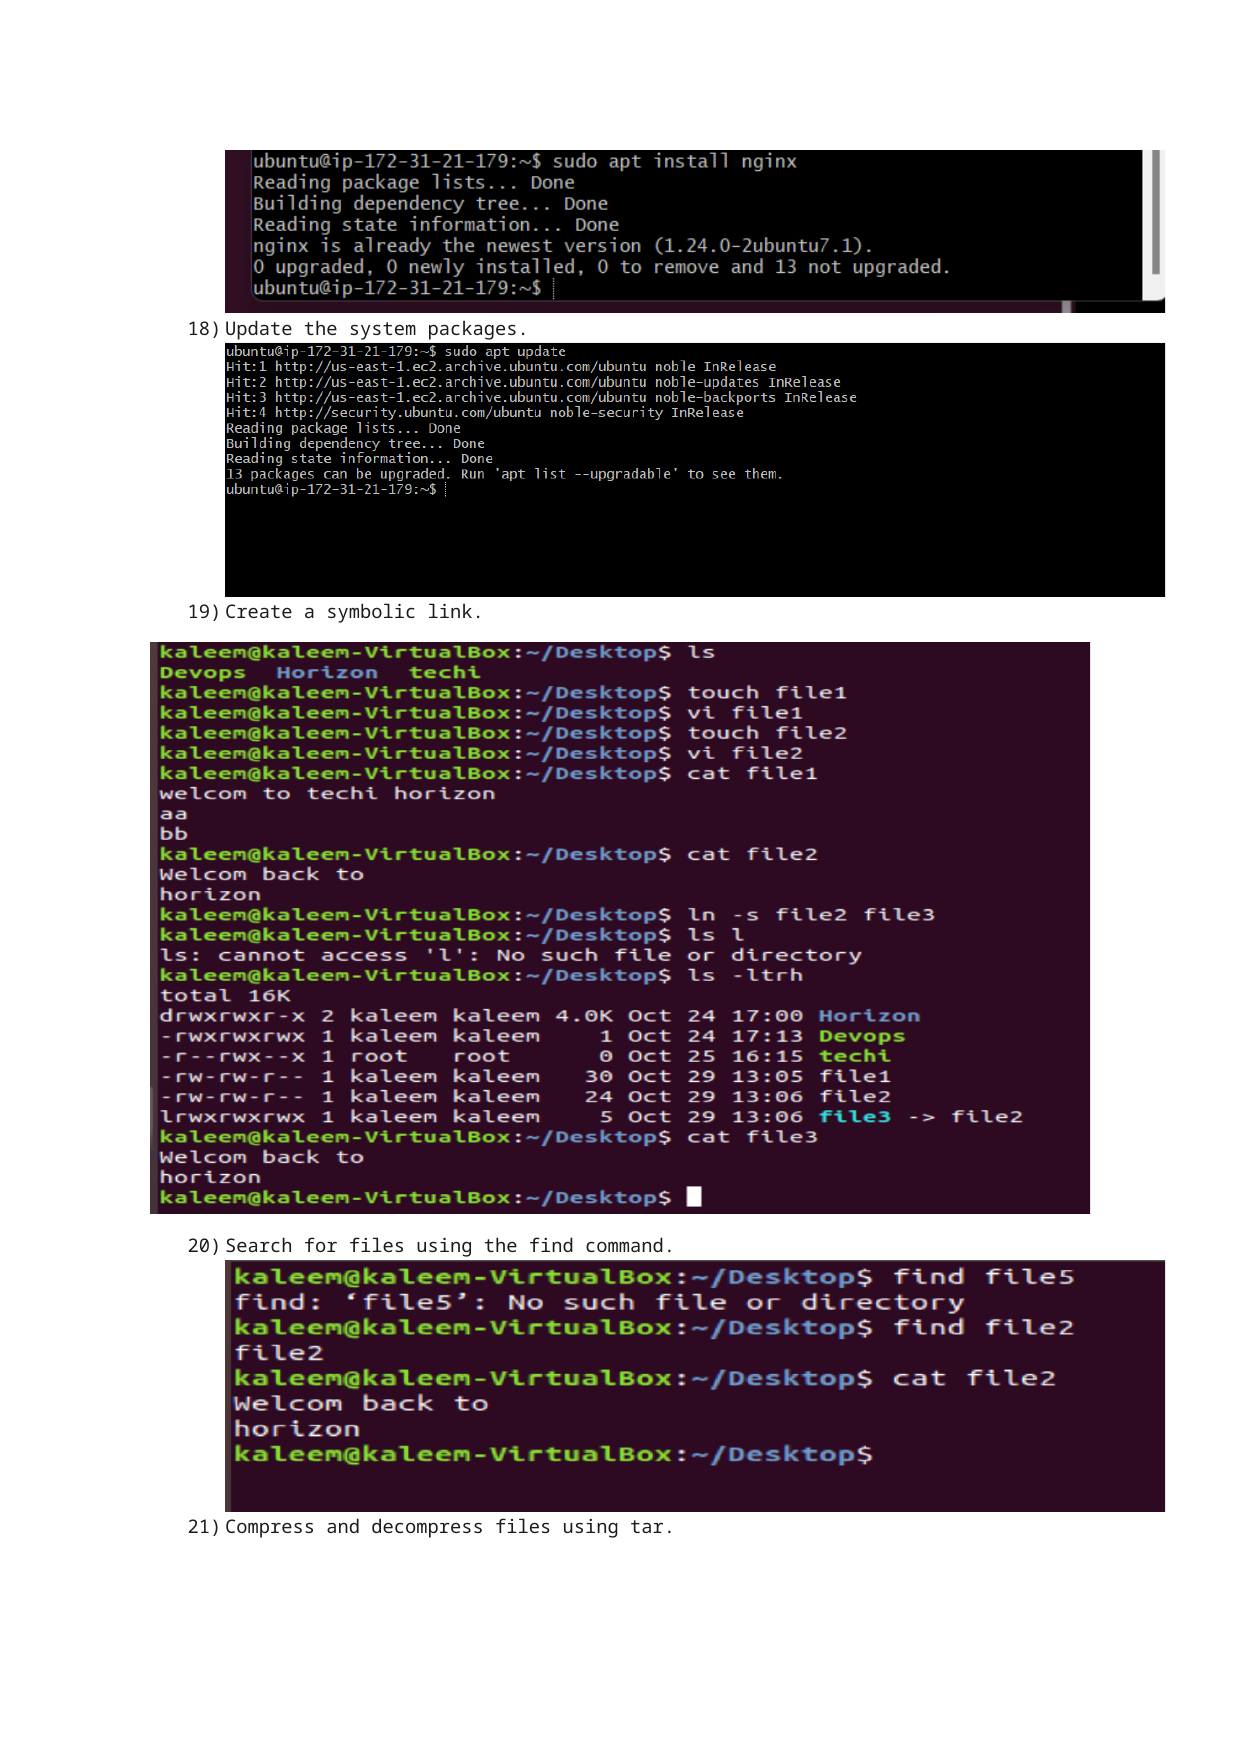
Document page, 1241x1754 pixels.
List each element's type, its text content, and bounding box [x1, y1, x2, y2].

picture [225, 342, 1166, 597]
list Search for files using the find command. [187, 1232, 1090, 1258]
picture [225, 1260, 1166, 1512]
picture [225, 150, 1166, 313]
picture [150, 642, 1091, 1214]
list Create a symbolic link. [187, 599, 1090, 624]
list Update the system packages. [187, 315, 1090, 340]
list Compress and decompress files using tar. [187, 1514, 1090, 1539]
